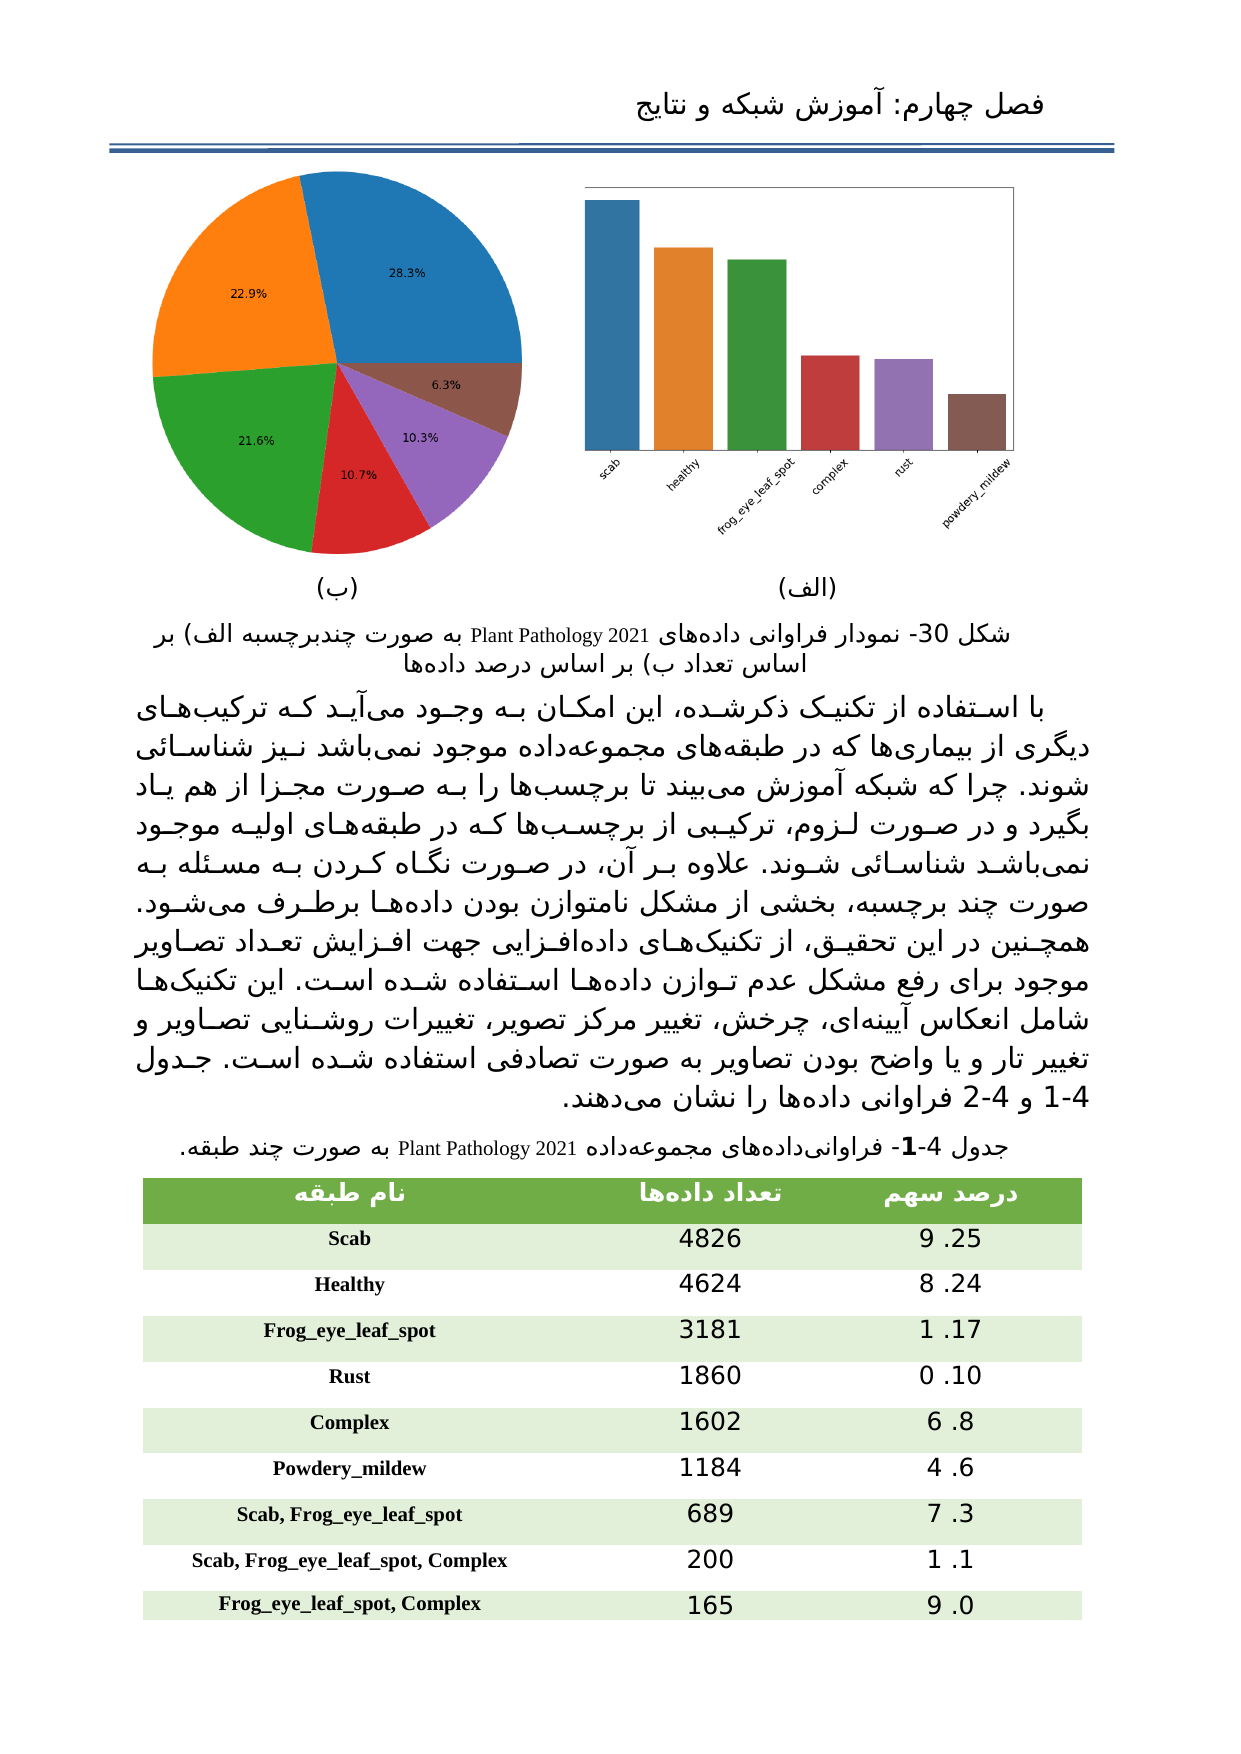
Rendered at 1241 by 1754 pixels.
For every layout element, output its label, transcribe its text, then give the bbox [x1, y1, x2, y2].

text با استفاده از تکنیک ذکرشده، این امکان به وجود می‌آید که ترکیب‌های دیگری از بیماری‌ها که در طبقه‌های مجموعه‌داده موجود نمی‌باشد نیز شناسائی شوند. چرا که شبکه آموزش می‌بیند تا برچسب‌ها را به صورت مجزا از هم یاد بگیرد و در صورت لزوم، ترکیبی از برچسب‌ها که در طبقه‌های اولیه موجود نمی‌باشد شناسائی شوند. علاوه بر آن، در صورت نگاه کردن به مسئله به صورت چند برچسبه، بخشی از مشکل نامتوازن بودن داده‌ها برطرف می‌شود. همچنین در این تحقیق، از تکنیک‌های داده‌افزایی جهت افزایش تعداد تصاویر موجود برای رفع مشکل عدم توازن داده‌ها استفاده شده است. این تکنیک‌ها شامل انعکاس آیینه‌ای، چرخش، تغییر مرکز تصویر، تغییرات روشنایی تصاویر و تغییر تار و یا واضح بودن تصاویر به صورت تصادفی استفاده شده است. جدول 4-1 و 4-2 فراوانی داده‌ها را نشان می‌دهند. [135, 691, 1090, 1114]
table_cell Scab [143, 1224, 602, 1270]
table_header درصد سهم [864, 1178, 1082, 1224]
table_cell 4826 [602, 1224, 864, 1270]
table_cell 4624 [602, 1270, 864, 1316]
subtitle جدول ‏4-1- فراوانی‌داده‌های مجموعه‌داده Plant Pathology 2021 به صورت چند طبقه. [135, 1132, 1090, 1161]
table_cell 1860 [602, 1362, 864, 1407]
table_cell Powdery_mildew [143, 1454, 602, 1499]
table_cell 8. 6 [864, 1408, 1082, 1453]
table_cell 6. 4 [864, 1454, 1082, 1499]
table_cell 165 [602, 1591, 864, 1620]
table_cell Complex [143, 1408, 602, 1453]
table_cell 0. 9 [864, 1591, 1082, 1620]
table_cell 689 [602, 1499, 864, 1545]
table_header تعداد داده‌ها [602, 1178, 864, 1224]
table_cell 1. 1 [864, 1545, 1082, 1591]
table_cell 10. 0 [864, 1362, 1082, 1407]
table_cell (ب) [135, 574, 585, 619]
table_cell 200 [602, 1545, 864, 1591]
table_cell 1602 [602, 1408, 864, 1453]
table_cell Scab, Frog_eye_leaf_spot, Complex [143, 1545, 602, 1591]
table_cell 25. 9 [864, 1224, 1082, 1270]
table_cell 1184 [602, 1454, 864, 1499]
table_header نام طبقه [143, 1178, 602, 1224]
table_cell Rust [143, 1362, 602, 1407]
picture [584, 182, 1019, 542]
table_cell Healthy [143, 1270, 602, 1316]
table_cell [143, 1591, 602, 1620]
table_header [585, 168, 1075, 574]
table_cell 17. 1 [864, 1316, 1082, 1362]
table_cell Frog_eye_leaf_spot [143, 1316, 602, 1362]
table_header [135, 168, 585, 574]
table_cell 3. 7 [864, 1499, 1082, 1545]
table_cell Scab, Frog_eye_leaf_spot [143, 1499, 602, 1545]
table_cell 24. 8 [864, 1270, 1082, 1316]
table_cell (الف) [585, 574, 1075, 619]
picture [149, 167, 525, 557]
table_cell 3181 [602, 1316, 864, 1362]
